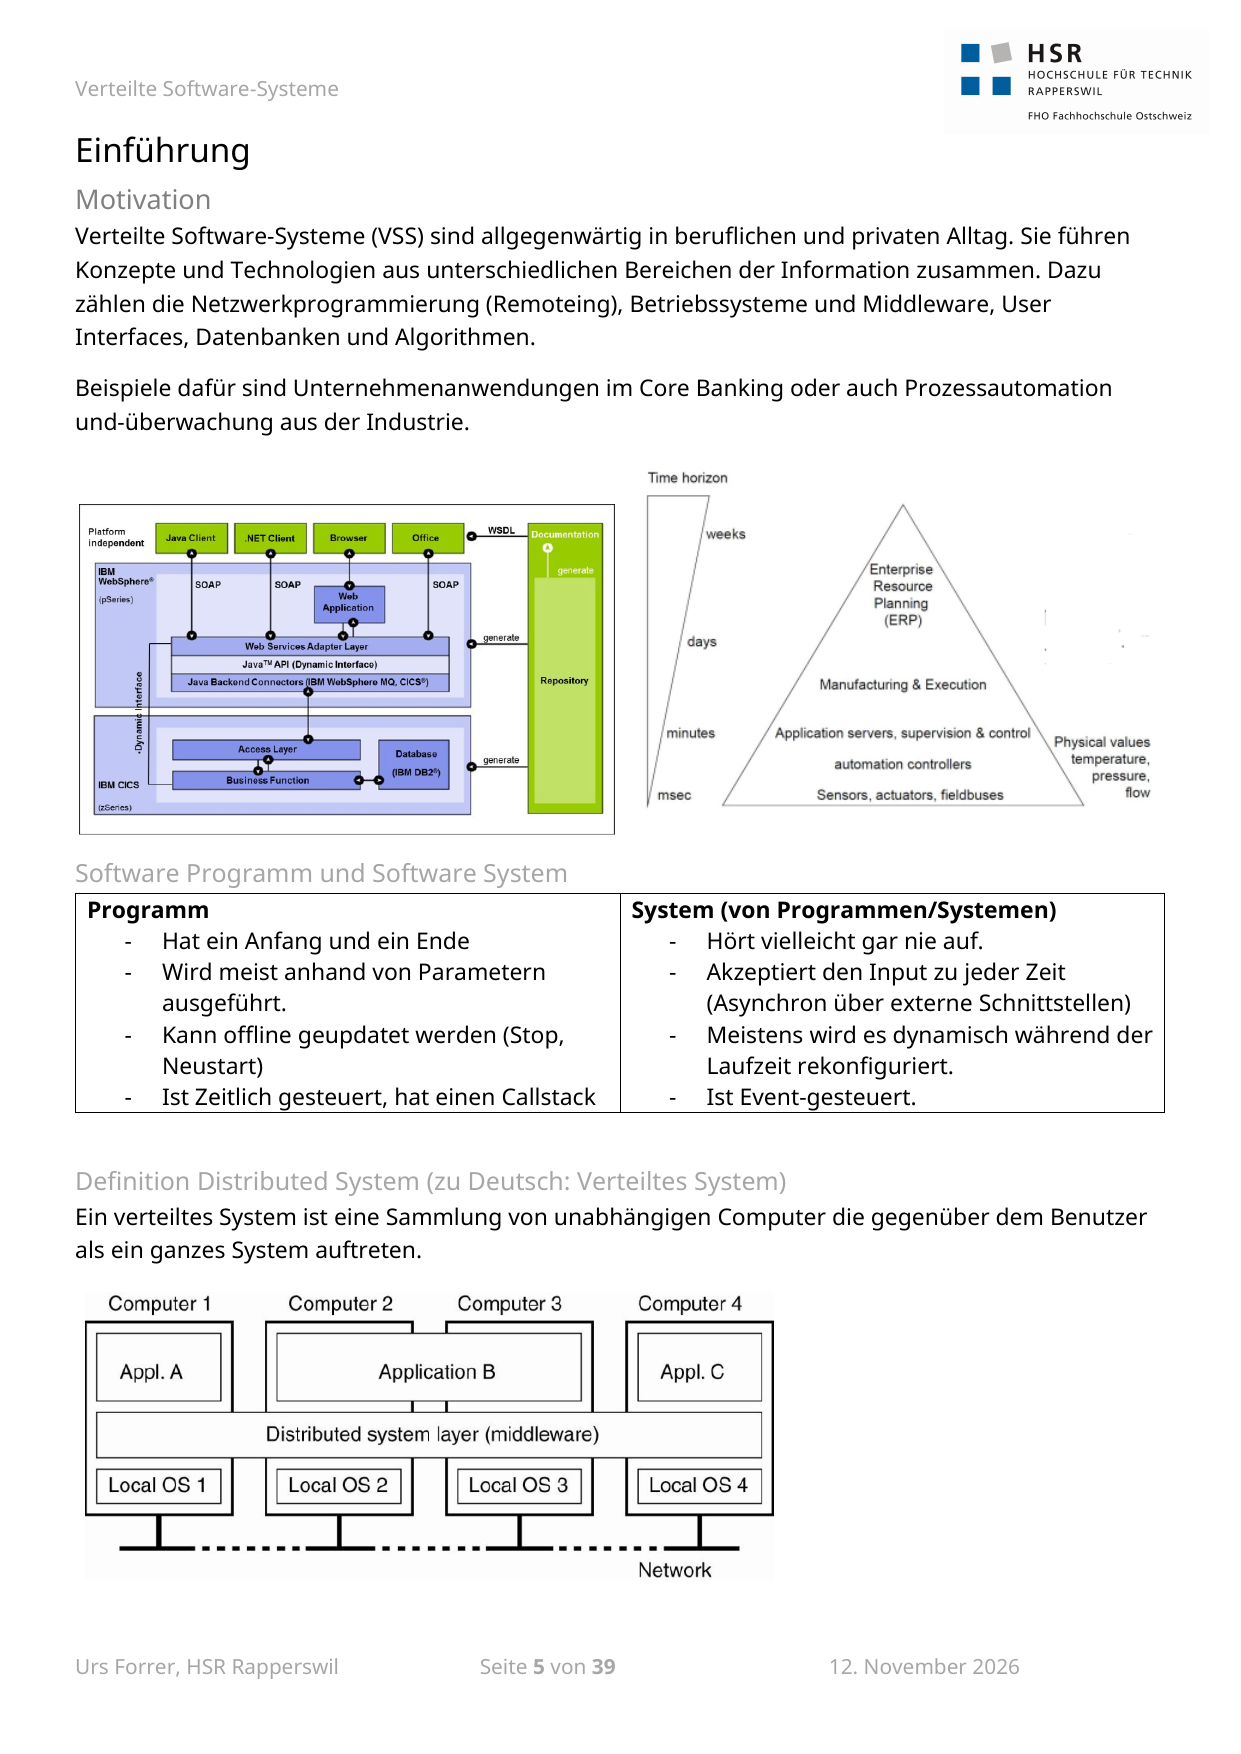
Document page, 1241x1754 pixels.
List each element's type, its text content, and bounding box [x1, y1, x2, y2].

text Ein verteiltes System ist eine Sammlung von unabhängigen Computer die gegenüber dem Benutzer als ein ganzes System auftreten. [75, 1201, 1165, 1266]
subtitle Motivation [75, 180, 1165, 217]
subtitle Software Programm und Software System [75, 856, 1165, 890]
text Verteilte Software-Systeme (VSS) sind allgegenwärtig in beruflichen und privaten Alltag. Sie führen Konzepte und Technologien aus unterschiedlichen Bereichen der Information zusammen. Dazu zählen die Netzwerkprogrammierung (Remoteing), Betriebssysteme und Middleware, User Interfaces, Datenbanken und Algorithmen. [75, 220, 1165, 353]
subtitle Definition Distributed System (zu Deutsch: Verteiltes System) [75, 1164, 1165, 1198]
picture [75, 1284, 782, 1581]
picture [75, 439, 1160, 837]
picture [943, 29, 1210, 134]
table_header System (von Programmen/Systemen) Hört vielleicht gar nie auf. Akzeptiert den Input zu jeder Zeit (Asynchron über externe Schnittstellen) Meistens wird es dynamisch während der Laufzeit rekonfiguriert. Ist Event-gesteuert. [621, 894, 1164, 1112]
subtitle Einführung [75, 127, 1165, 173]
table_header Programm Hat ein Anfang und ein Ende Wird meist anhand von Parametern ausgeführt. Kann offline geupdatet werden (Stop, Neustart) Ist Zeitlich gesteuert, hat einen Callstack [76, 894, 620, 1112]
